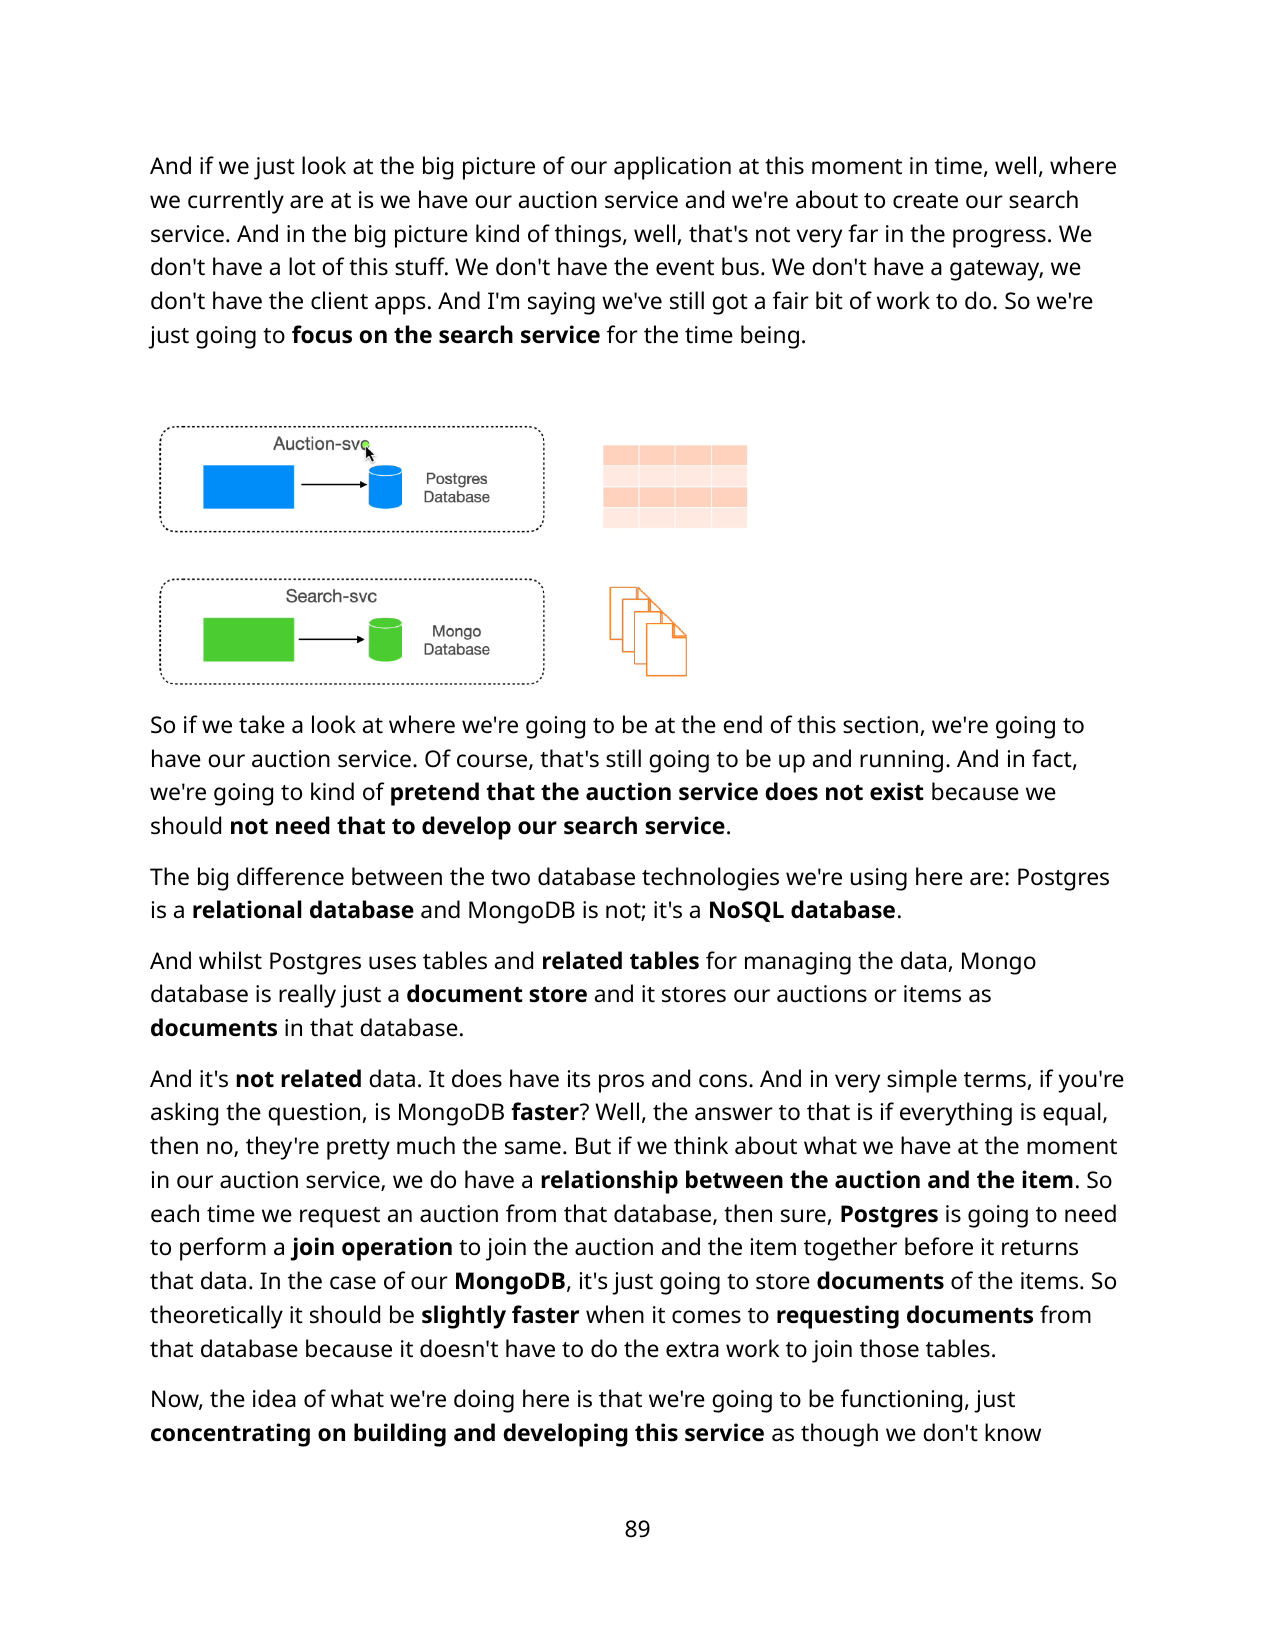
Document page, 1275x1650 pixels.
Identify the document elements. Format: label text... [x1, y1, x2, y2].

text And it's not related data. It does have its pros and cons. And in very simple terms, if you're asking the question, is MongoDB faster? Well, the answer to that is if everything is equal, then no, they're pretty much the same. But if we think about what we have at the moment in our auction service, we do have a relationship between the auction and the item. So each time we request an auction from that database, then sure, Postgres is going to need to perform a join operation to join the auction and the item together before it returns that data. In the case of our MongoDB, it's just going to store documents of the items. So theoretically it should be slightly faster when it comes to requesting documents from that database because it doesn't have to do the extra work to join those tables. [150, 1062, 1125, 1364]
picture [150, 419, 753, 690]
text The big difference between the two database technologies we're using here are: Postgres is a relational database and MongoDB is not; it's a NoSQL database. [150, 860, 1125, 925]
text And if we just look at the big picture of our application at this moment in time, well, where we currently are at is we have our auction service and we're about to create our search service. And in the big picture kind of things, well, that's not very far in the progress. We don't have a lot of this stuff. We don't have the event bus. We don't have a gateway, we don't have the client apps. And I'm saying we've still got a fair bit of work to do. So we're just going to focus on the search service for the time being. [150, 150, 1125, 350]
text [150, 1383, 1125, 1448]
text So if we take a look at where we're going to be at the end of this section, we're going to have our auction service. Of course, that's still going to be up and running. And in fact, we're going to kind of pretend that the auction service does not exist because we should not need that to develop our search service. [150, 709, 1125, 841]
text And whilst Postgres uses tables and related tables for managing the data, Mongo database is really just a document store and it stores our auctions or items as documents in that database. [150, 944, 1125, 1043]
